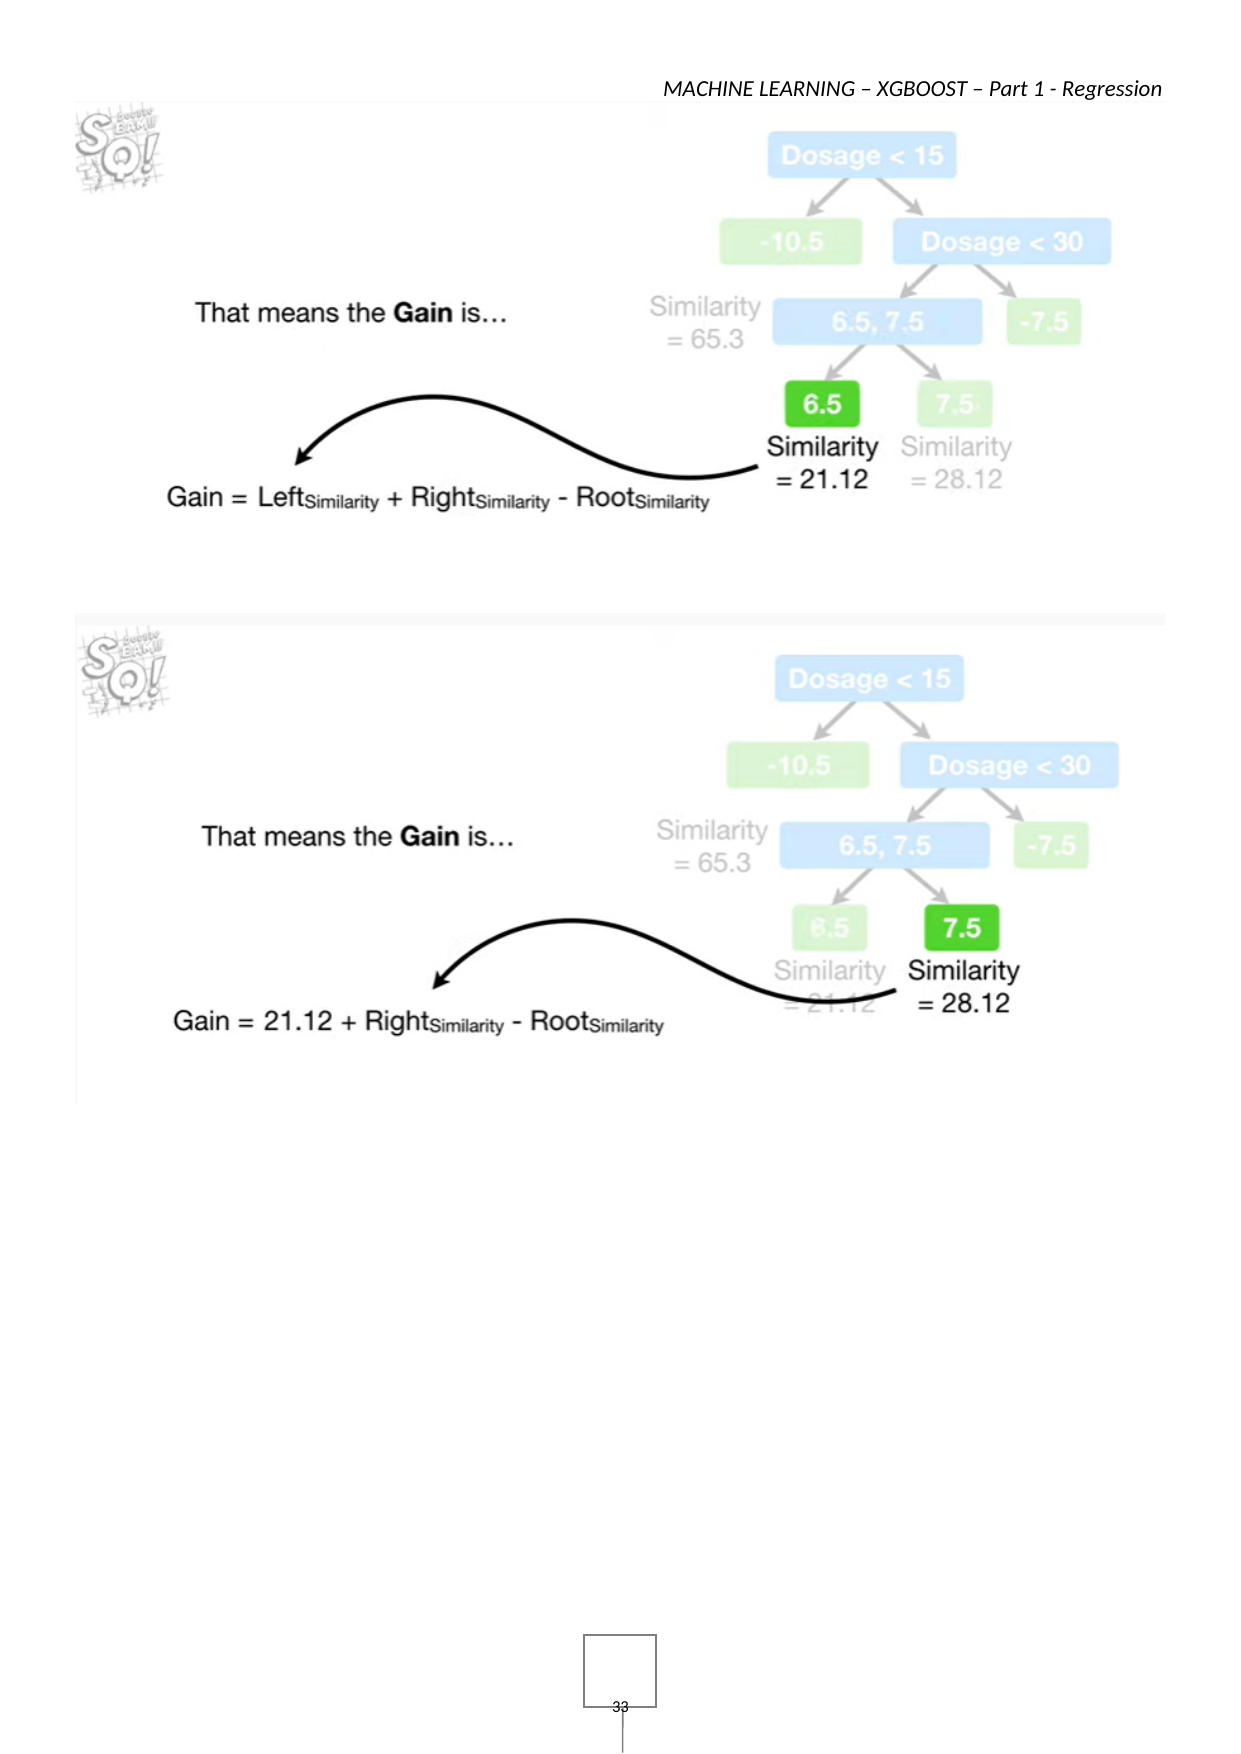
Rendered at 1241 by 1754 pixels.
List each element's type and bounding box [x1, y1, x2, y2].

picture [75, 613, 1166, 1105]
picture [75, 101, 1166, 586]
